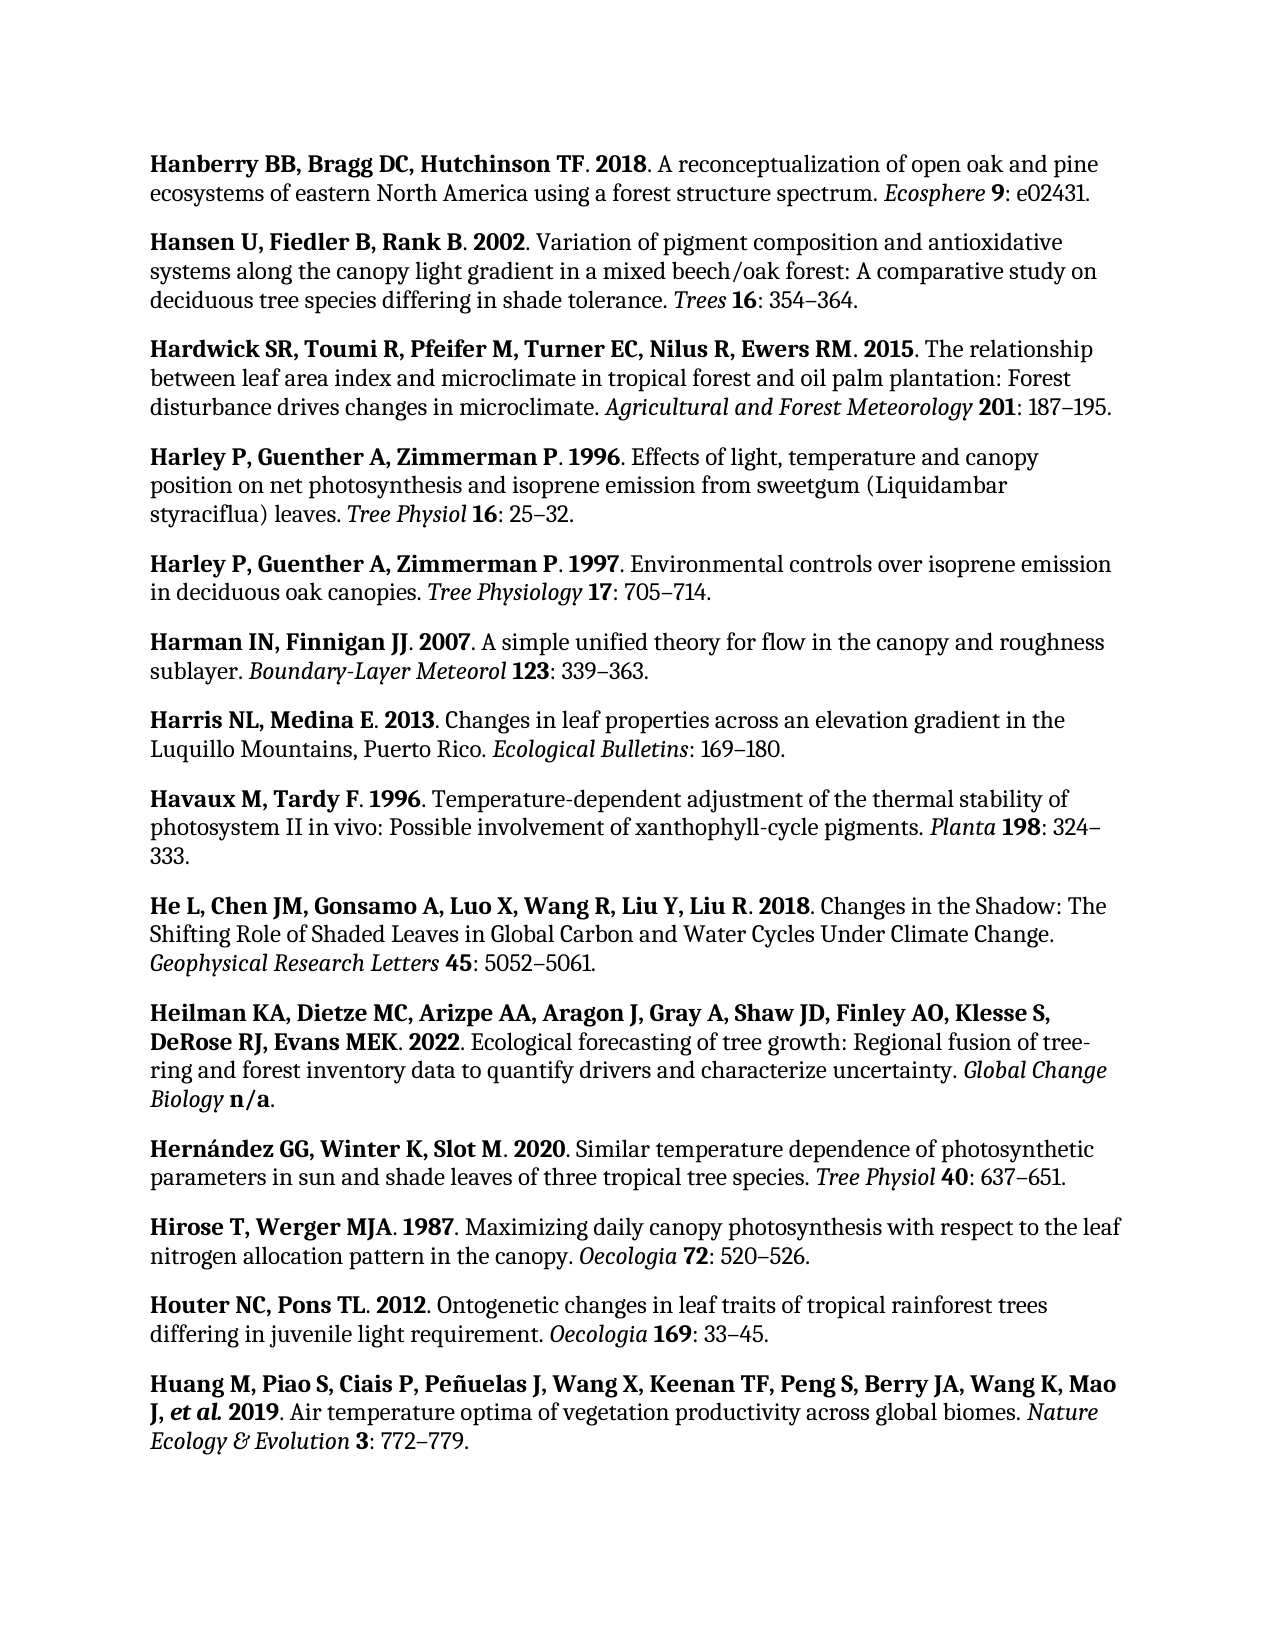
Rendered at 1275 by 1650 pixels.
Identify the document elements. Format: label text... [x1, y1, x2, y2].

text Hernández GG, Winter K, Slot M. 2020. Similar temperature dependence of photosynthetic parameters in sun and shade leaves of three tropical tree species. Tree Physiol 40: 637–651. [150, 1134, 1125, 1192]
text He L, Chen JM, Gonsamo A, Luo X, Wang R, Liu Y, Liu R. 2018. Changes in the Shadow: The Shifting Role of Shaded Leaves in Global Carbon and Water Cycles Under Climate Change. Geophysical Research Letters 45: 5052–5061. [150, 892, 1125, 978]
text Harley P, Guenther A, Zimmerman P. 1997. Environmental controls over isoprene emission in deciduous oak canopies. Tree Physiology 17: 705–714. [150, 549, 1125, 607]
text Huang M, Piao S, Ciais P, Peñuelas J, Wang X, Keenan TF, Peng S, Berry JA, Wang K, Mao J, et al. 2019. Air temperature optima of vegetation productivity across global biomes. Nature Ecology & Evolution 3: 772–779. [150, 1369, 1125, 1456]
text Hansen U, Fiedler B, Rank B. 2002. Variation of pigment composition and antioxidative systems along the canopy light gradient in a mixed beech/oak forest: A comparative study on deciduous tree species differing in shade tolerance. Trees 16: 354–364. [150, 228, 1125, 314]
text Houter NC, Pons TL. 2012. Ontogenetic changes in leaf traits of tropical rainforest trees differing in juvenile light requirement. Oecologia 169: 33–45. [150, 1291, 1125, 1349]
text Hardwick SR, Toumi R, Pfeifer M, Turner EC, Nilus R, Ewers RM. 2015. The relationship between leaf area index and microclimate in tropical forest and oil palm plantation: Forest disturbance drives changes in microclimate. Agricultural and Forest Meteorology 201: 187–195. [150, 335, 1125, 422]
text Hanberry BB, Bragg DC, Hutchinson TF. 2018. A reconceptualization of open oak and pine ecosystems of eastern North America using a forest structure spectrum. Ecosphere 9: e02431. [150, 150, 1125, 207]
text Havaux M, Tardy F. 1996. Temperature-dependent adjustment of the thermal stability of photosystem II in vivo: Possible involvement of xanthophyll-cycle pigments. Planta 198: 324–333. [150, 784, 1125, 871]
text Harris NL, Medina E. 2013. Changes in leaf properties across an elevation gradient in the Luquillo Mountains, Puerto Rico. Ecological Bulletins: 169–180. [150, 706, 1125, 764]
text Harley P, Guenther A, Zimmerman P. 1996. Effects of light, temperature and canopy position on net photosynthesis and isoprene emission from sweetgum (Liquidambar styraciflua) leaves. Tree Physiol 16: 25–32. [150, 442, 1125, 529]
text Hirose T, Werger MJA. 1987. Maximizing daily canopy photosynthesis with respect to the leaf nitrogen allocation pattern in the canopy. Oecologia 72: 520–526. [150, 1213, 1125, 1270]
text Harman IN, Finnigan JJ. 2007. A simple unified theory for flow in the canopy and roughness sublayer. Boundary-Layer Meteorol 123: 339–363. [150, 628, 1125, 685]
text Heilman KA, Dietze MC, Arizpe AA, Aragon J, Gray A, Shaw JD, Finley AO, Klesse S, DeRose RJ, Evans MEK. 2022. Ecological forecasting of tree growth: Regional fusion of tree-ring and forest inventory data to quantify drivers and characterize uncertainty. Global Change Biology n/a. [150, 999, 1125, 1114]
